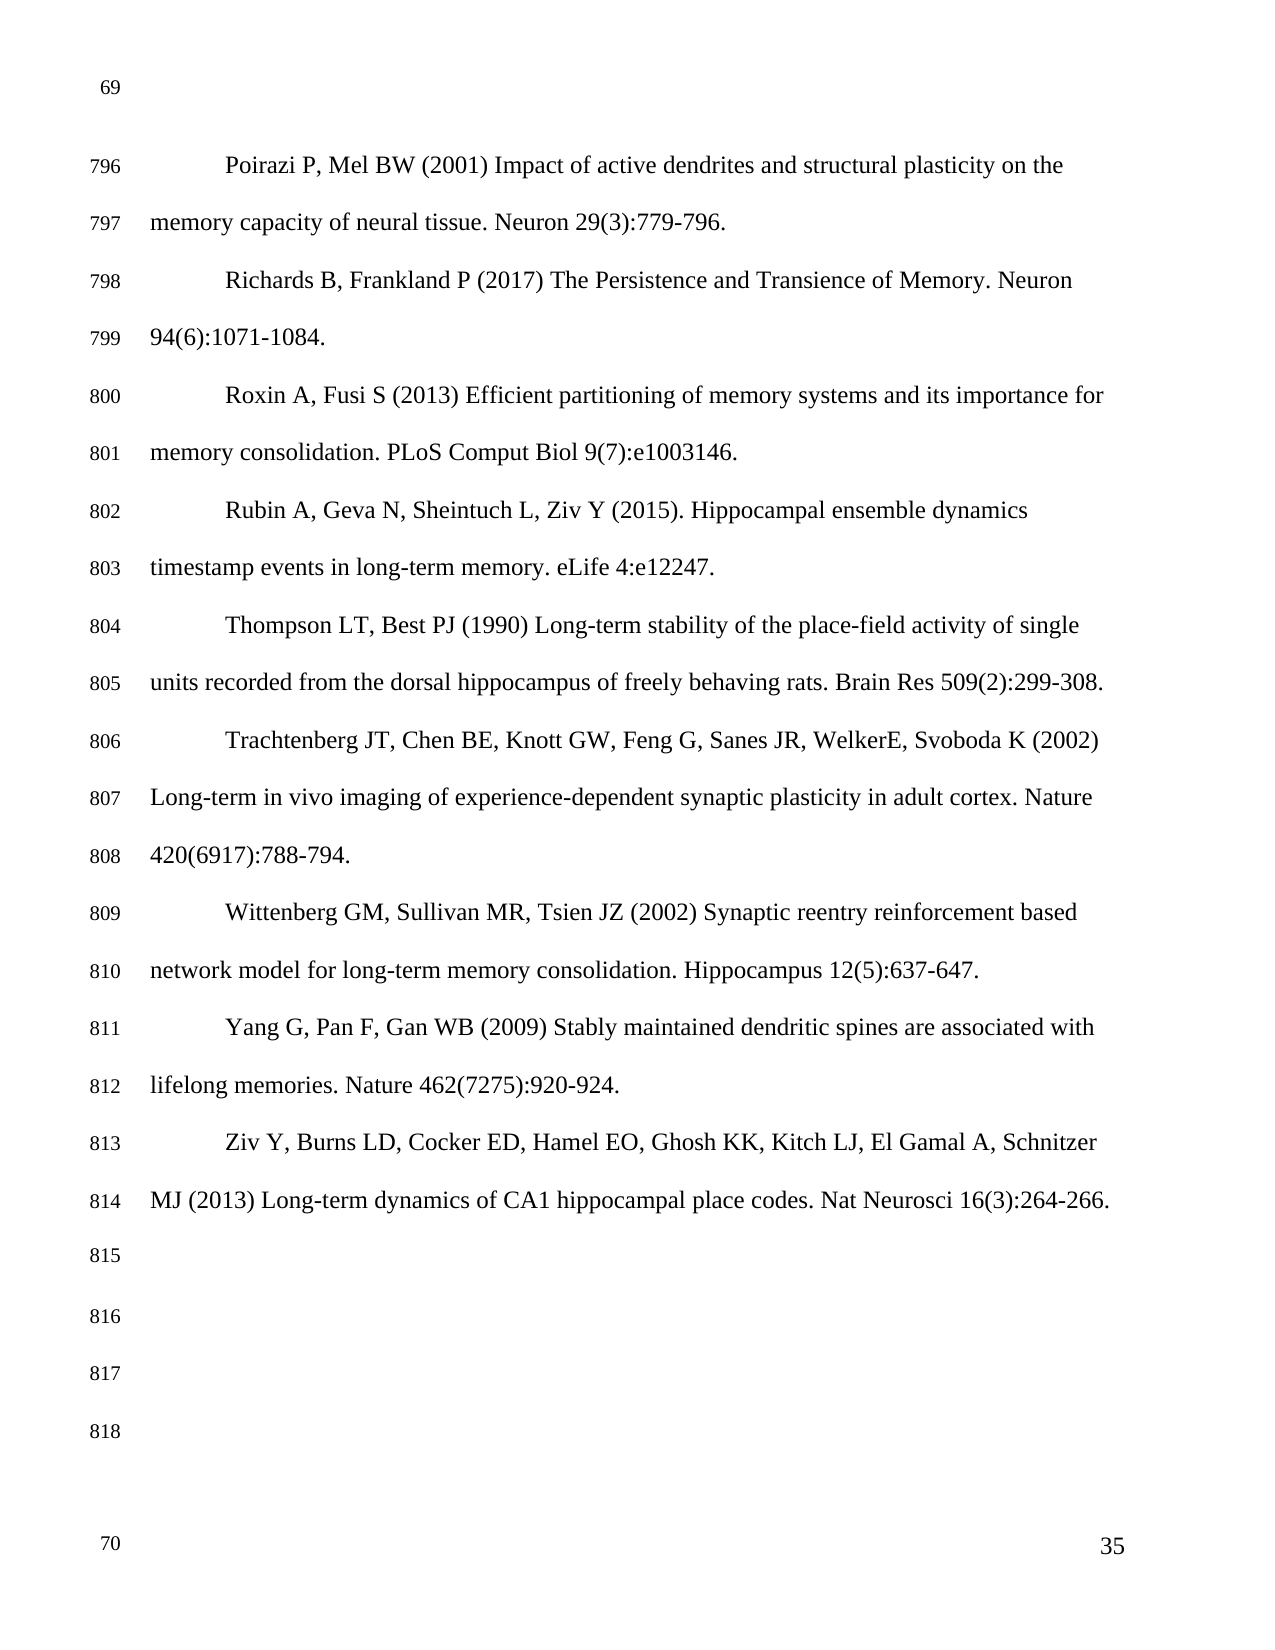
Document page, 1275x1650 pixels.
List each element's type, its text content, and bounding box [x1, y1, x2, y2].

text Roxin A, Fusi S (2013) Efficient partitioning of memory systems and its importance for memory consolidation. PLoS Comput Biol 9(7):e1003146. [150, 380, 1125, 466]
text Wittenberg GM, Sullivan MR, Tsien JZ (2002) Synaptic reentry reinforcement based network model for long-term memory consolidation. Hippocampus 12(5):637-647. [150, 897, 1125, 984]
text Poirazi P, Mel BW (2001) Impact of active dendrites and structural plasticity on the memory capacity of neural tissue. Neuron 29(3):779-796. [150, 150, 1125, 236]
text Trachtenberg JT, Chen BE, Knott GW, Feng G, Sanes JR, WelkerE, Svoboda K (2002) Long-term in vivo imaging of experience-dependent synaptic plasticity in adult cortex. Nature 420(6917):788-794. [150, 725, 1125, 869]
text Rubin A, Geva N, Sheintuch L, Ziv Y (2015). Hippocampal ensemble dynamics timestamp events in long-term memory. eLife 4:e12247. [150, 495, 1125, 581]
text Richards B, Frankland P (2017) The Persistence and Transience of Memory. Neuron 94(6):1071-1084. [150, 265, 1125, 351]
text Ziv Y, Burns LD, Cocker ED, Hamel EO, Ghosh KK, Kitch LJ, El Gamal A, Schnitzer MJ (2013) Long-term dynamics of CA1 hippocampal place codes. Nat Neurosci 16(3):264-266. [150, 1127, 1125, 1214]
text Thompson LT, Best PJ (1990) Long-term stability of the place-field activity of single units recorded from the dorsal hippocampus of freely behaving rats. Brain Res 509(2):299-308. [150, 610, 1125, 696]
text Yang G, Pan F, Gan WB (2009) Stably maintained dendritic spines are associated with lifelong memories. Nature 462(7275):920-924. [150, 1012, 1125, 1099]
